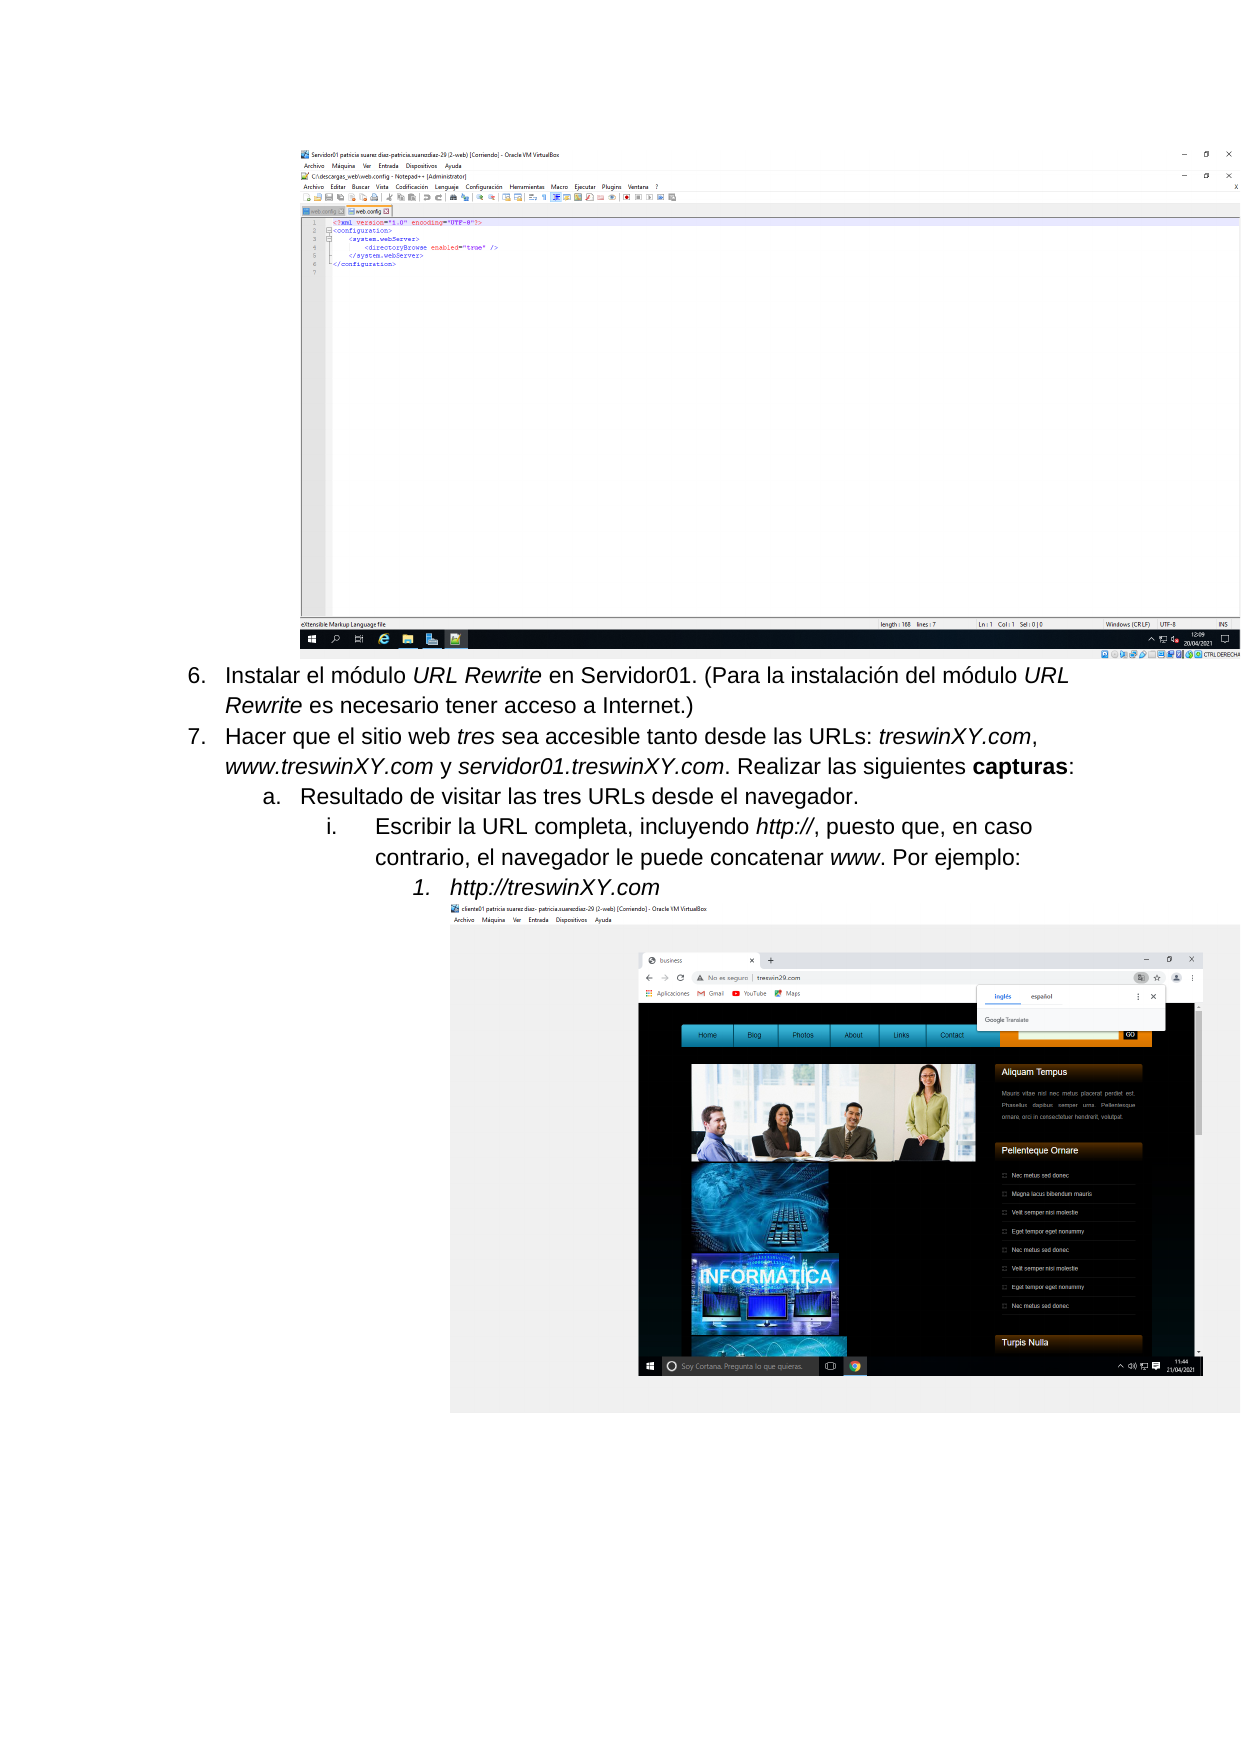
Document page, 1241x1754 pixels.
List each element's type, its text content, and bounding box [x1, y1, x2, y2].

list http://treswinXY.com [412, 874, 1090, 900]
picture [450, 903, 1241, 1413]
list Instalar el módulo URL Rewrite en Servidor01. (Para la instalación del módulo URL Rewrite es necesario tener acceso a Internet.) [187, 662, 1090, 719]
list Escribir la URL completa, incluyendo http://, puesto que, en caso contrario, el navegador le puede concatenar www. Por ejemplo: [337, 813, 1090, 870]
picture [300, 150, 1241, 659]
list Resultado de visitar las tres URLs desde el navegador. [262, 783, 1090, 809]
list Hacer que el sitio web tres sea accesible tanto desde las URLs: treswinXY.com, www.treswinXY.com y servidor01.treswinXY.com. Realizar las siguientes capturas: [187, 723, 1090, 779]
